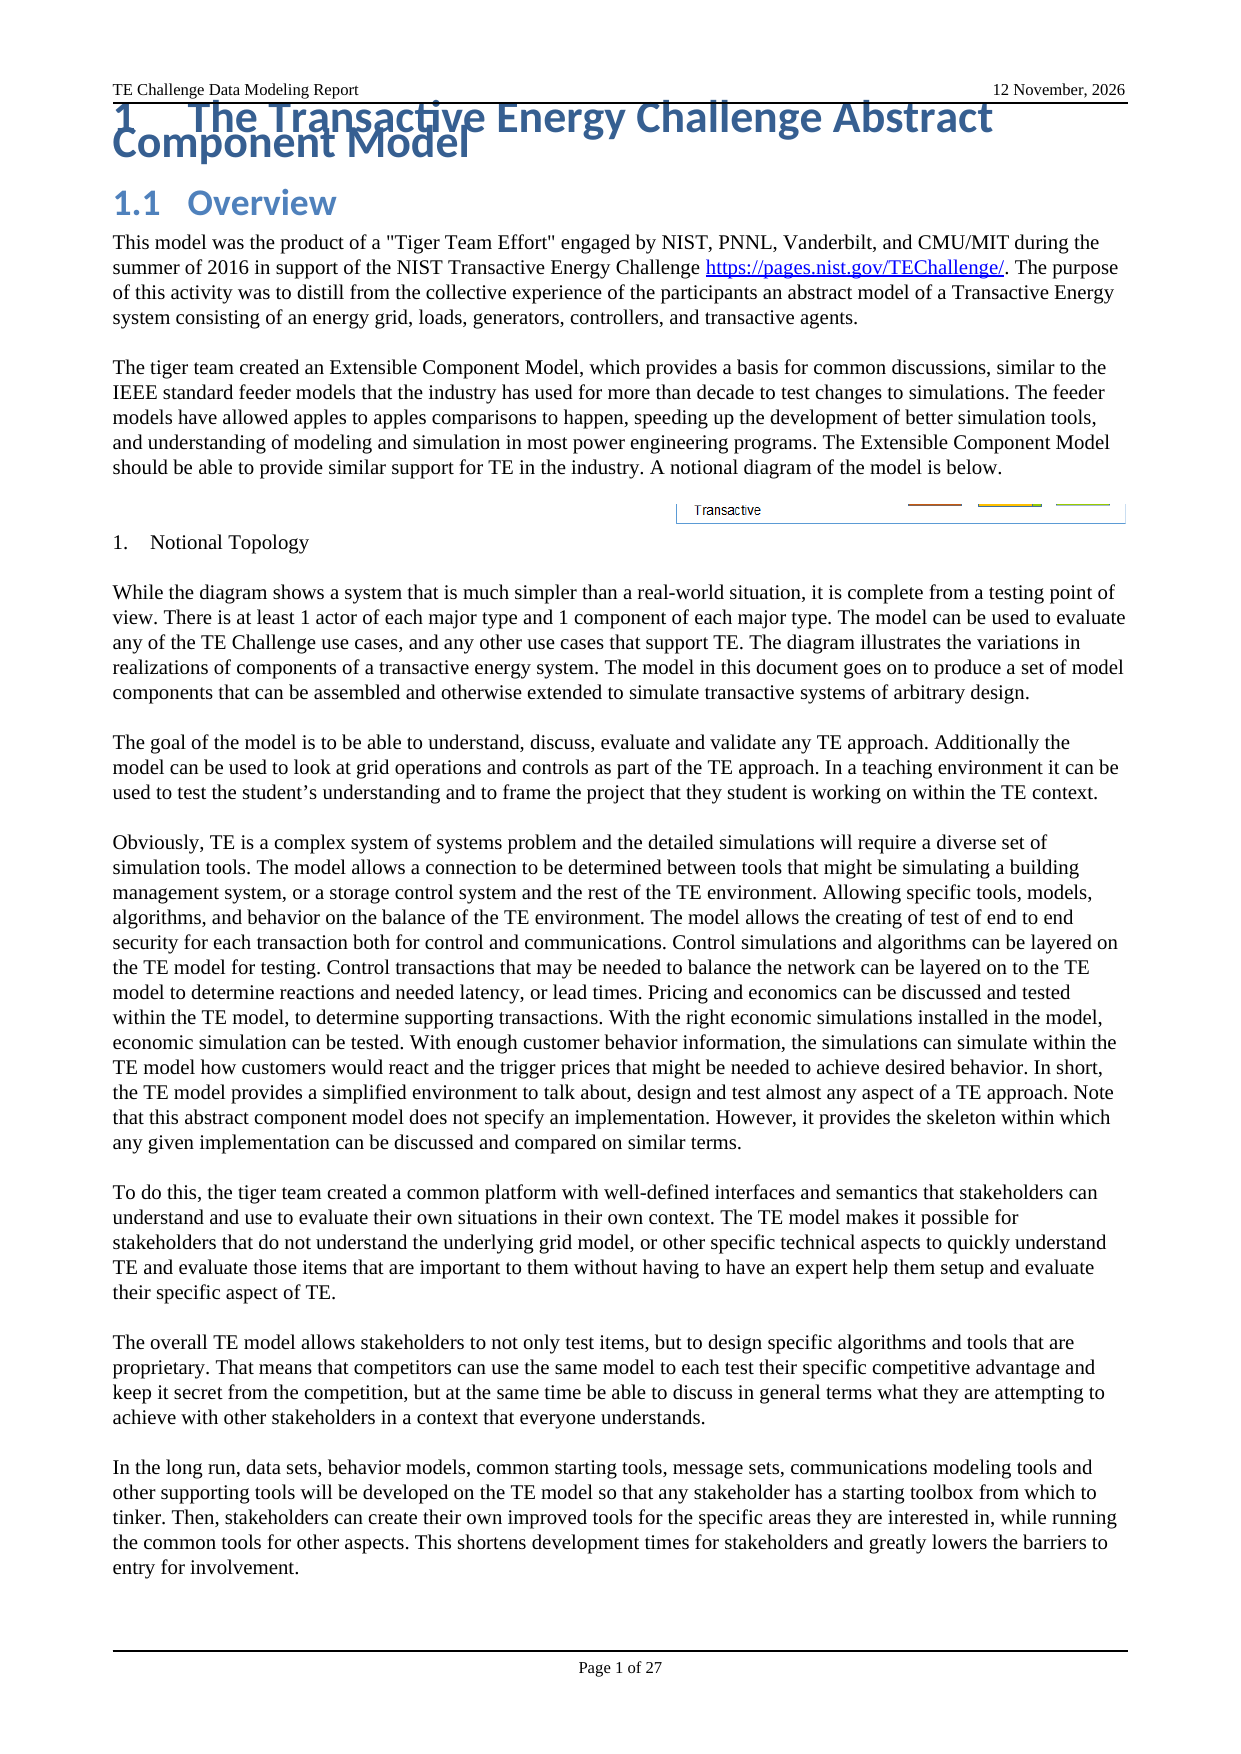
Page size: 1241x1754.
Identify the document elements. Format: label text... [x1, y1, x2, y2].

subtitle Overview [112, 196, 1128, 221]
text In the long run, data sets, behavior models, common starting tools, message sets, communications modeling tools and other supporting tools will be developed on the TE model so that any stakeholder has a starting toolbox from which to tinker. Then, stakeholders can create their own improved tools for the specific areas they are interested in, while running the common tools for other aspects. This shortens development times for stakeholders and greatly lowers the barriers to entry for involvement. [112, 1454, 1128, 1579]
picture [112, 504, 1126, 525]
text The tiger team created an Extensible Component Model, which provides a basis for common discussions, similar to the IEEE standard feeder models that the industry has used for more than decade to test changes to simulations. The feeder models have allowed apples to apples comparisons to happen, speeding up the development of better simulation tools, and understanding of modeling and simulation in most power engineering programs. The Extensible Component Model should be able to provide similar support for TE in the industry. A notional diagram of the model is below. [112, 354, 1128, 479]
text This model was the product of a "Tiger Team Effort" engaged by NIST, PNNL, Vanderbilt, and CMU/MIT during the summer of 2016 in support of the NIST Transactive Energy Challenge https://pages.nist.gov/TEChallenge/. The purpose of this activity was to distill from the collective experience of the participants an abstract model of a Transactive Energy system consisting of an energy grid, loads, generators, controllers, and transactive agents. [112, 229, 1128, 329]
text Obviously, TE is a complex system of systems problem and the detailed simulations will require a diverse set of simulation tools. The model allows a connection to be determined between tools that might be simulating a building management system, or a storage control system and the rest of the TE environment. Allowing specific tools, models, algorithms, and behavior on the balance of the TE environment. The model allows the creating of test of end to end security for each transaction both for control and communications. Control simulations and algorithms can be layered on the TE model for testing. Control transactions that may be needed to balance the network can be layered on to the TE model to determine reactions and needed latency, or lead times. Pricing and economics can be discussed and tested within the TE model, to determine supporting transactions. With the right economic simulations installed in the model, economic simulation can be tested. With enough customer behavior information, the simulations can simulate within the TE model how customers would react and the trigger prices that might be needed to achieve desired behavior. In short, the TE model provides a simplified environment to talk about, design and test almost any aspect of a TE approach. Note that this abstract component model does not specify an implementation. However, it provides the skeleton within which any given implementation can be discussed and compared on similar terms. [112, 829, 1128, 1154]
list Notional Topology [112, 529, 1128, 554]
subtitle The Transactive Energy Challenge Abstract Component Model [112, 112, 1128, 162]
text To do this, the tiger team created a common platform with well-defined interfaces and semantics that stakeholders can understand and use to evaluate their own situations in their own context. The TE model makes it possible for stakeholders that do not understand the underlying grid model, or other specific technical aspects to quickly understand TE and evaluate those items that are important to them without having to have an expert help them setup and evaluate their specific aspect of TE. [112, 1179, 1128, 1304]
text The overall TE model allows stakeholders to not only test items, but to design specific algorithms and tools that are proprietary. That means that competitors can use the same model to each test their specific competitive advantage and keep it secret from the competition, but at the same time be able to discuss in general terms what they are attempting to achieve with other stakeholders in a context that everyone understands. [112, 1329, 1128, 1429]
text The goal of the model is to be able to understand, discuss, evaluate and validate any TE approach. Additionally the model can be used to look at grid operations and controls as part of the TE approach. In a teaching environment it can be used to test the student’s understanding and to frame the project that they student is working on within the TE context. [112, 729, 1128, 804]
text While the diagram shows a system that is much simpler than a real-world situation, it is complete from a testing point of view. There is at least 1 actor of each major type and 1 component of each major type. The model can be used to evaluate any of the TE Challenge use cases, and any other use cases that support TE. The diagram illustrates the variations in realizations of components of a transactive energy system. The model in this document goes on to produce a set of model components that can be assembled and otherwise extended to simulate transactive systems of arbitrary design. [112, 579, 1128, 704]
